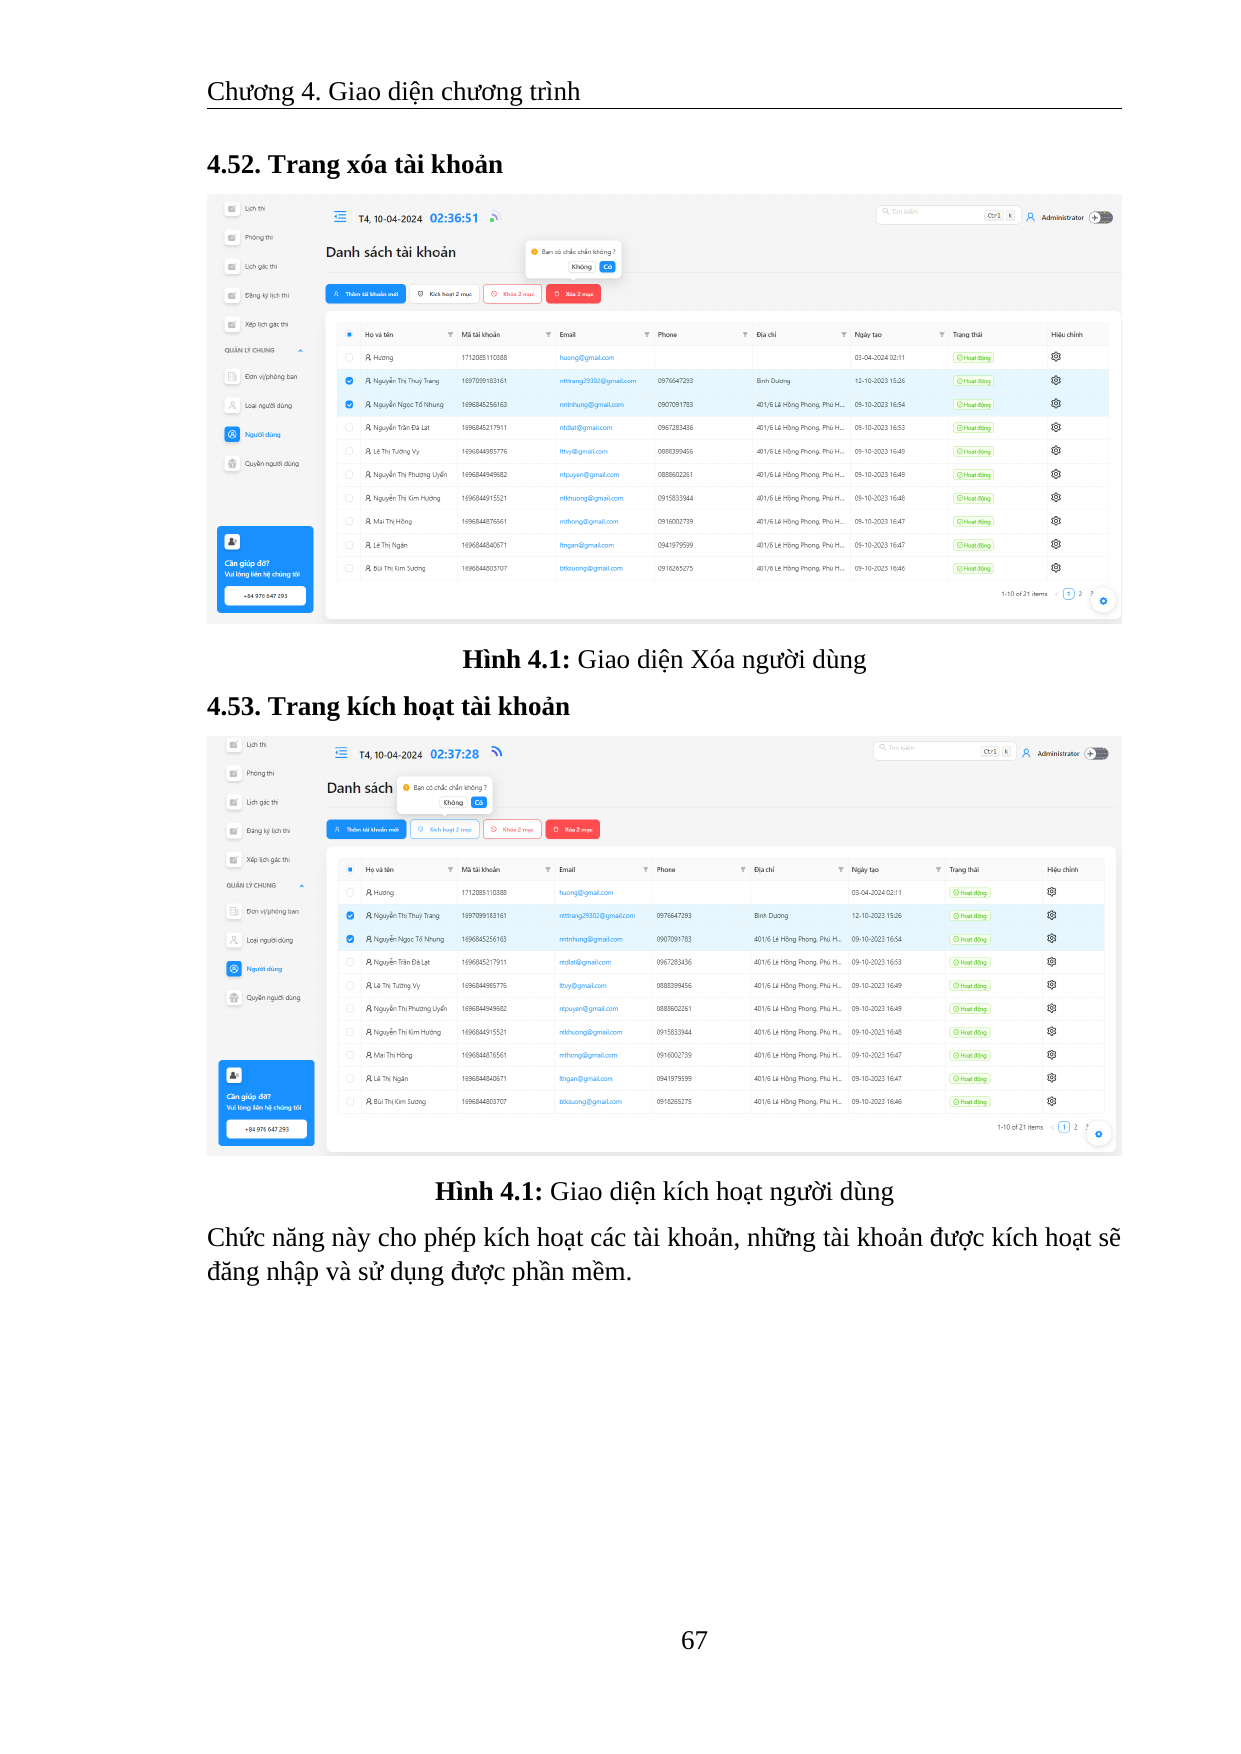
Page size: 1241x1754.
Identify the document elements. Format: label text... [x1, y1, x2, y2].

picture [206, 194, 1123, 624]
text Trang xóa tài khoản [207, 148, 1122, 179]
text Chức năng này cho phép kích hoạt các tài khoản, những tài khoản được kích hoạt sẽ đăng nhập và sử dụng được phần mềm. [207, 1222, 1122, 1286]
text Trang kích hoạt tài khoản [207, 689, 1122, 721]
text Giao diện kích hoạt người dùng [207, 1175, 1122, 1206]
picture [206, 736, 1123, 1156]
text Giao diện Xóa người dùng [207, 643, 1122, 674]
